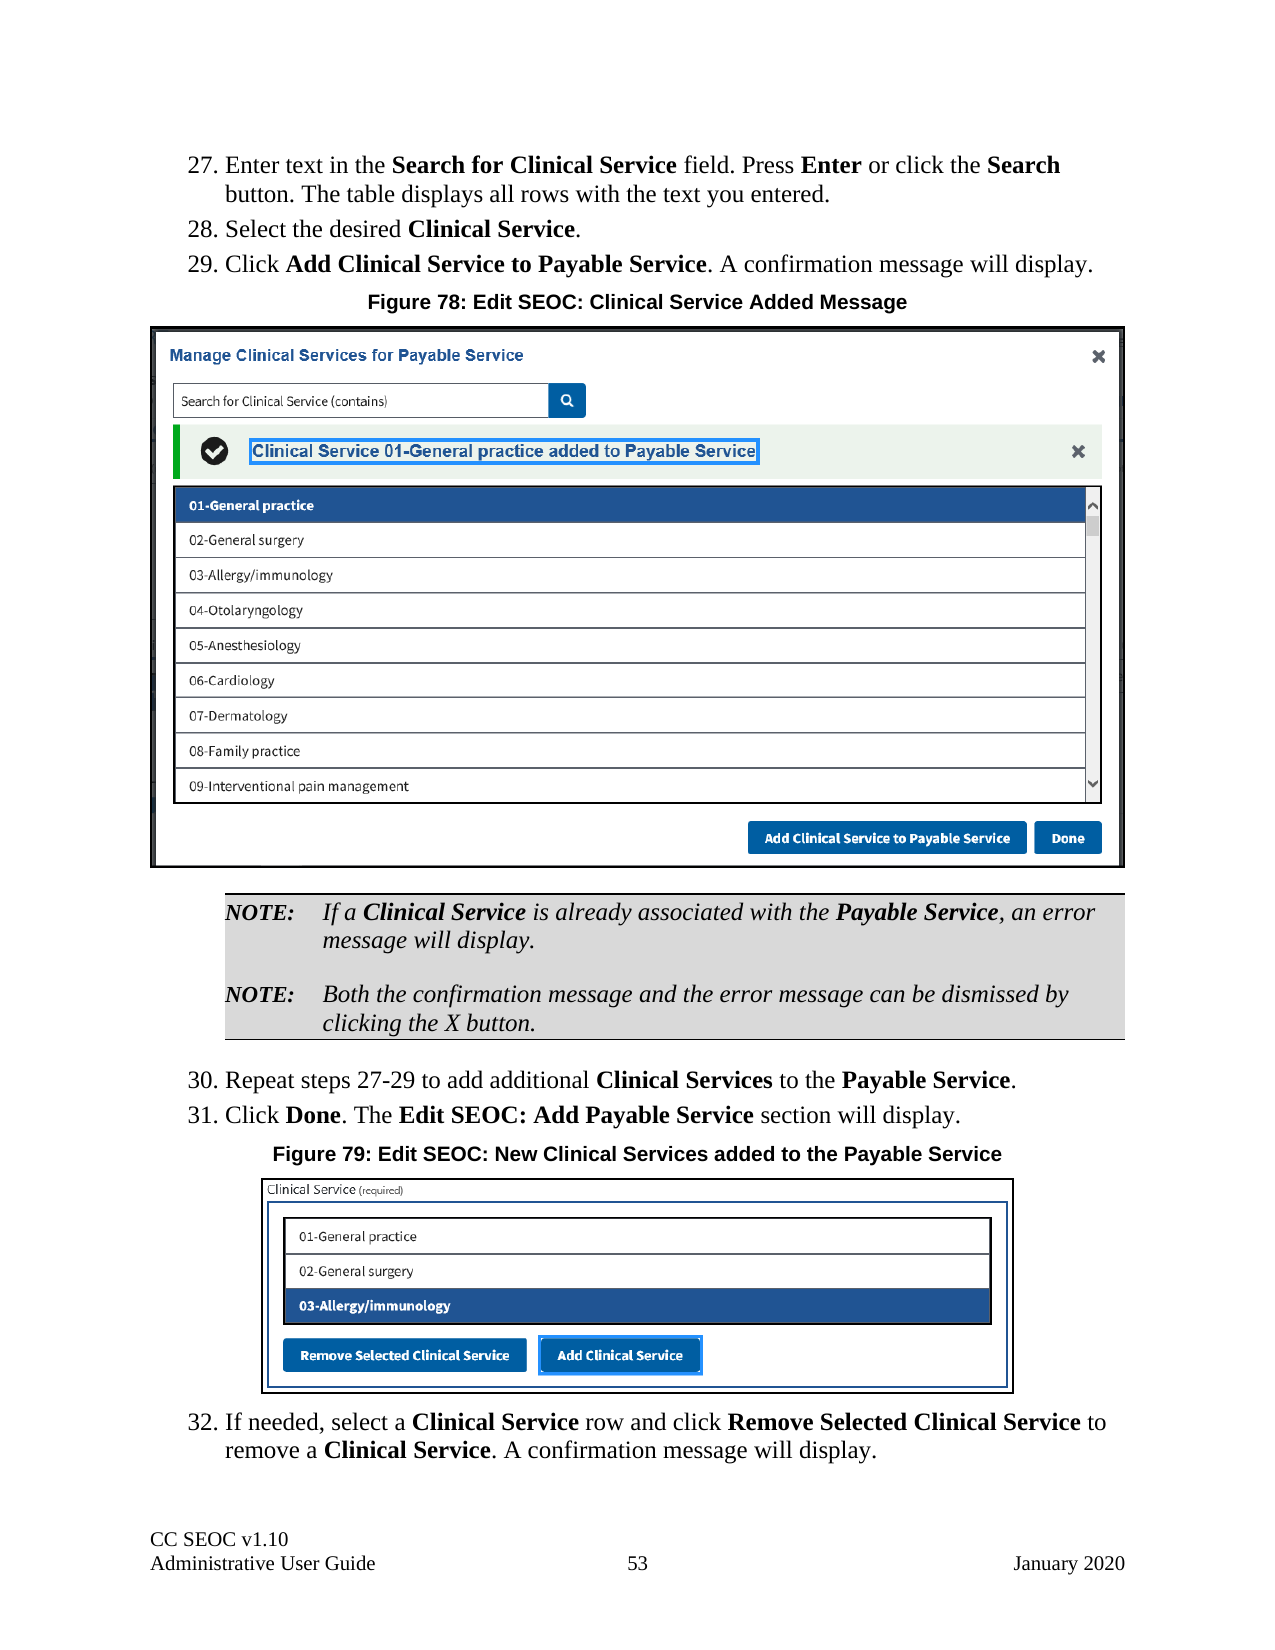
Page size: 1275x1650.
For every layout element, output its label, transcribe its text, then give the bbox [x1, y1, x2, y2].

text Enter text in the Search for Clinical Service field. Press Enter or click the Search button. The table displays all rows with the text you entered. [187, 150, 1125, 207]
text If needed, select a Clinical Service row and click Remove Selected Clinical Service to remove a Clinical Service. A confirmation message will display. [187, 1407, 1125, 1464]
picture [152, 329, 1123, 866]
picture [263, 1180, 1012, 1392]
text Click Add Clinical Service to Payable Service. A confirmation message will display. [187, 249, 1125, 277]
text If a Clinical Service is already associated with the Payable Service, an error message will display. [225, 895, 1125, 954]
text Click Done. The Edit SEOC: Add Payable Service section will display. [187, 1100, 1125, 1129]
text Repeat steps 27-29 to add additional Clinical Services to the Payable Service. [187, 1065, 1125, 1094]
text Both the confirmation message and the error message can be dismissed by clicking the X button. [225, 976, 1125, 1039]
text Select the desired Clinical Service. [187, 214, 1125, 242]
